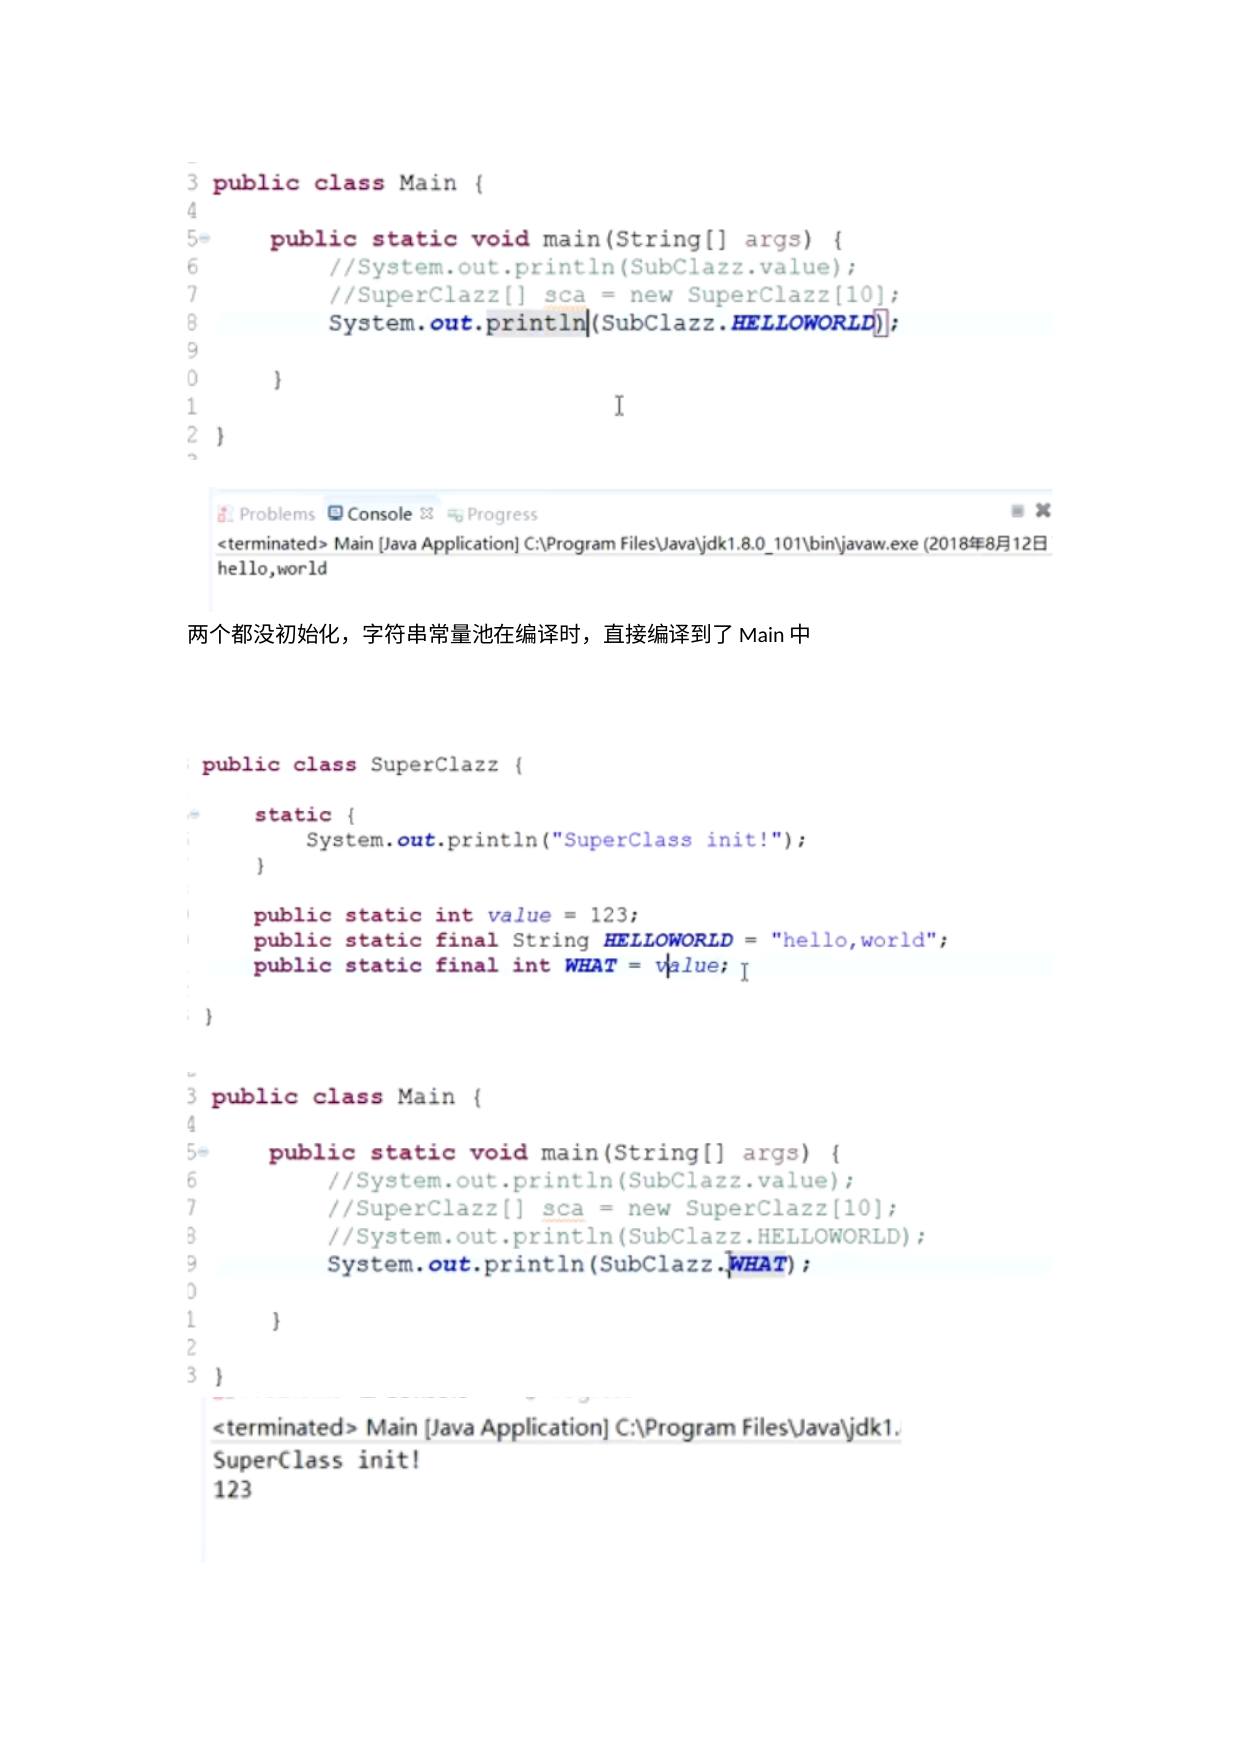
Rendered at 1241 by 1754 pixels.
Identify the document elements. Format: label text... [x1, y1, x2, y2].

picture [187, 1072, 1053, 1387]
picture [187, 1397, 902, 1563]
text 两个都没初始化，字符串常量池在编译时，直接编译到了Main中 [187, 617, 1053, 649]
picture [187, 747, 1053, 1041]
picture [187, 487, 1053, 612]
picture [187, 162, 1053, 460]
